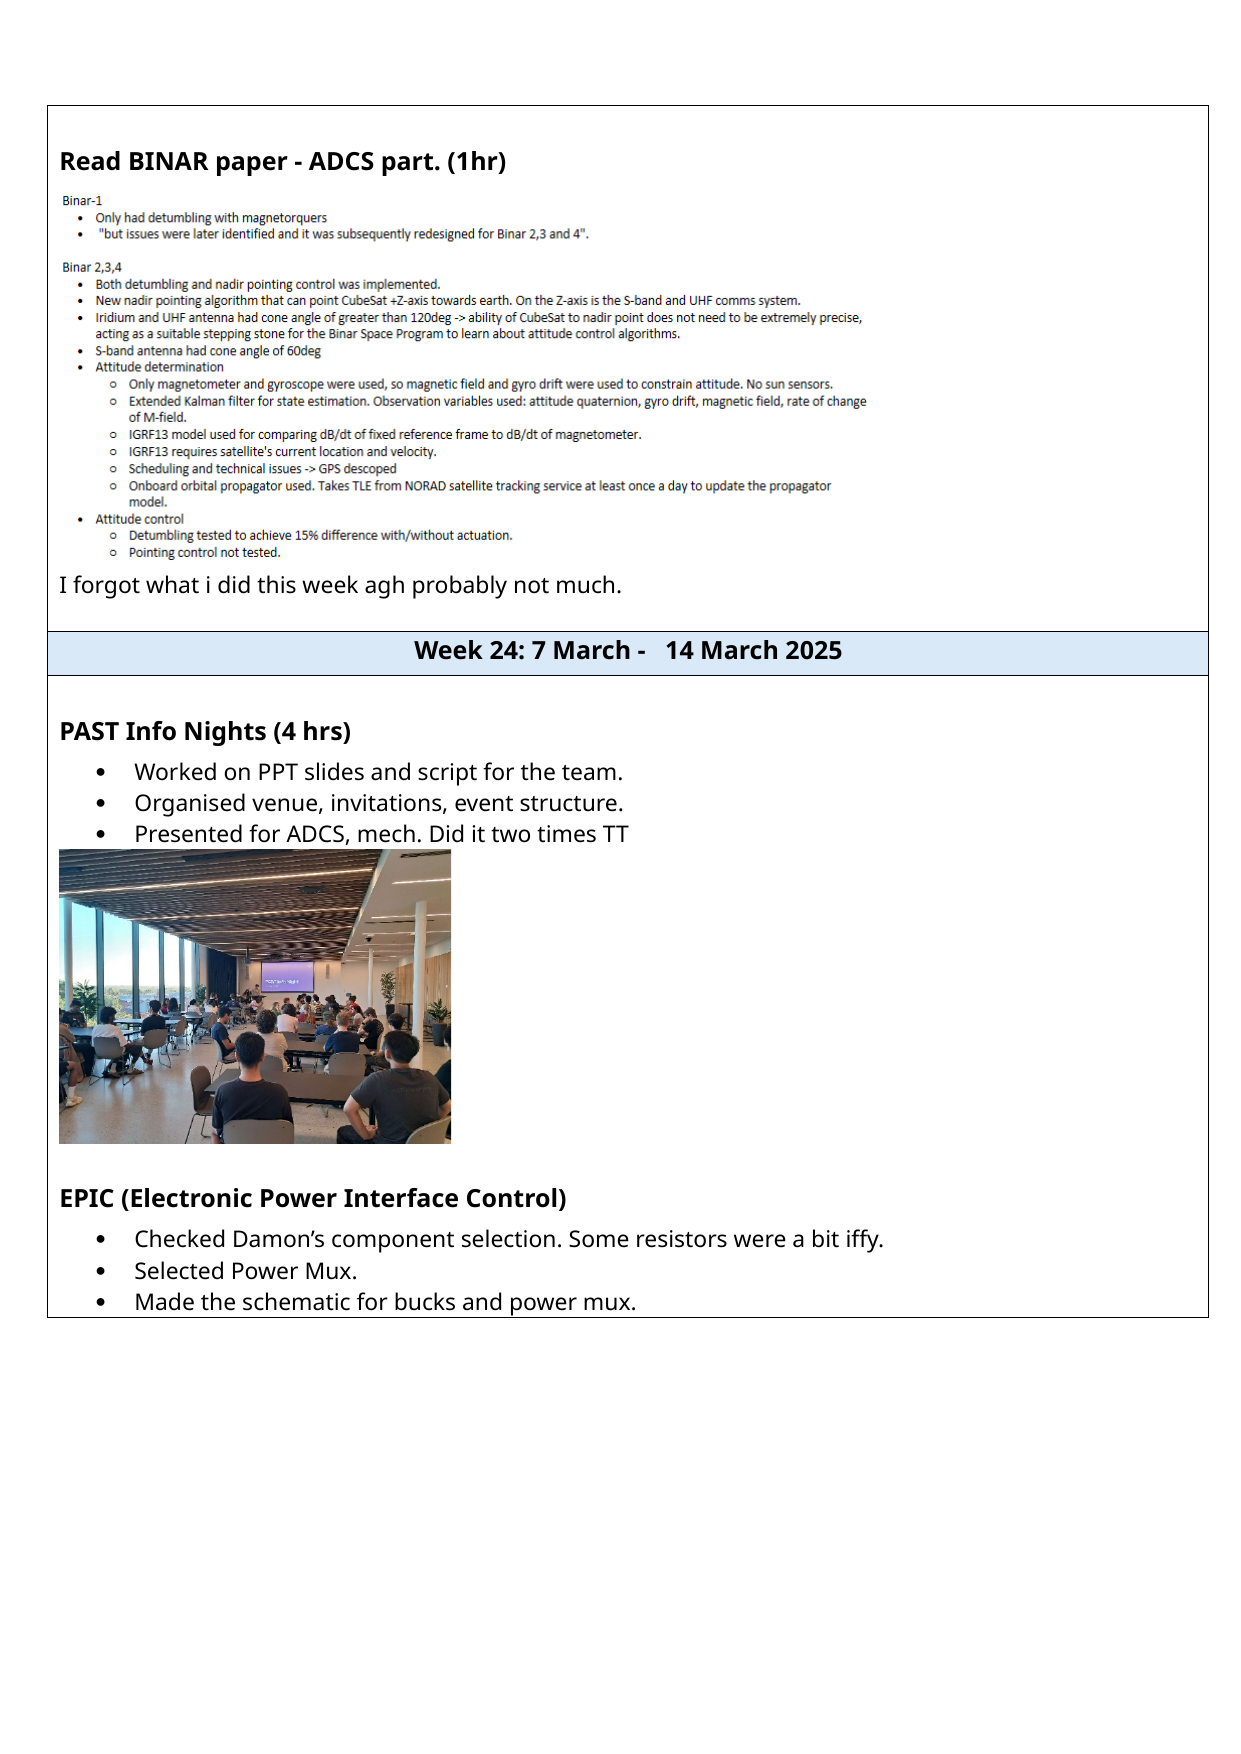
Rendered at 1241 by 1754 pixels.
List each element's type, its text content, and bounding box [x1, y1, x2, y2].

picture [59, 849, 452, 1144]
table_cell Read BINAR paper - ADCS part. (1hr) I forgot what i did this week agh probably not much. [48, 106, 1208, 631]
table_cell Week 24: 7 March - 14 March 2025 [48, 632, 1208, 675]
picture [59, 186, 876, 569]
